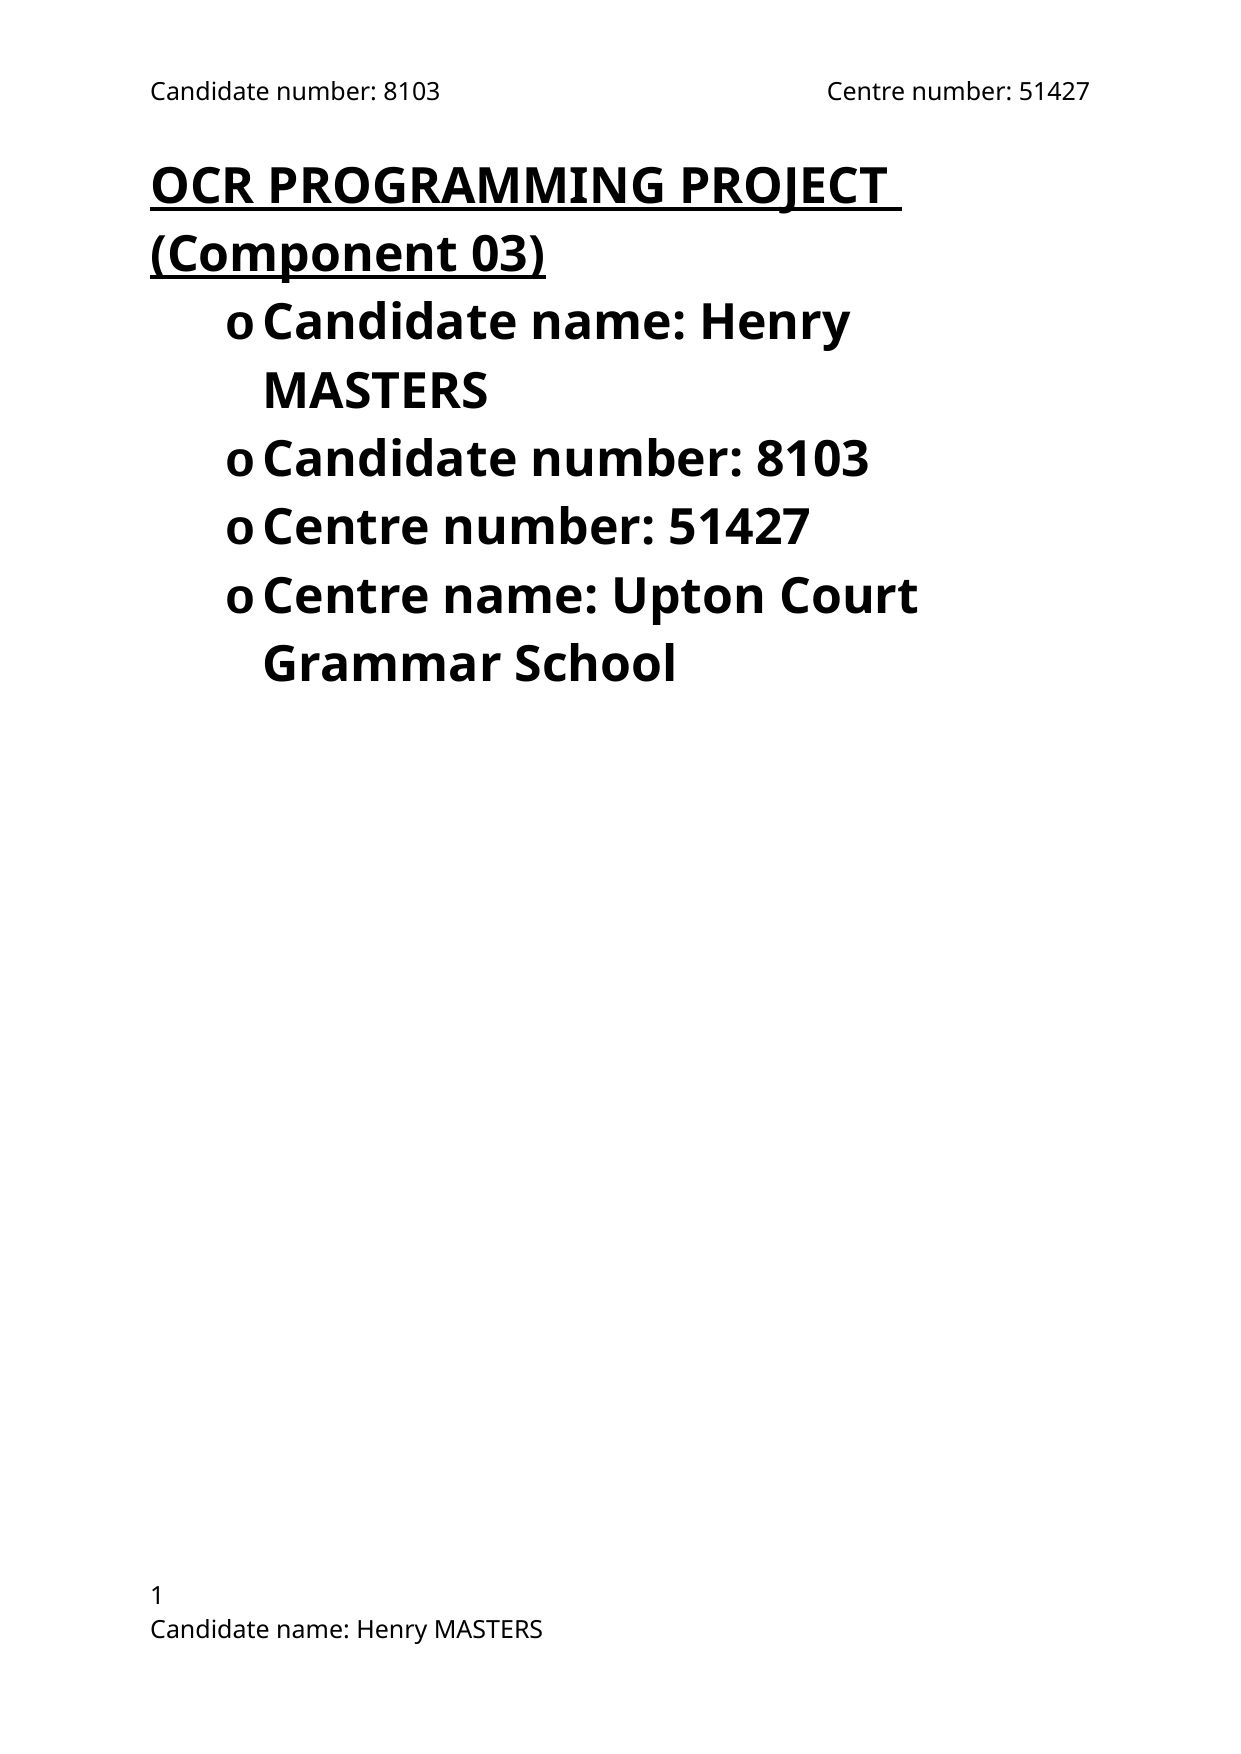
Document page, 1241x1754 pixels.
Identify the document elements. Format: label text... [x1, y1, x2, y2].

list Candidate name: Henry MASTERS [225, 286, 1090, 423]
text OCR PROGRAMMING PROJECT (Component 03) [150, 150, 1090, 286]
list Candidate number: 8103 [225, 423, 1090, 491]
list Centre name: Upton Court Grammar School [225, 560, 1090, 696]
list Centre number: 51427 [225, 491, 1090, 560]
